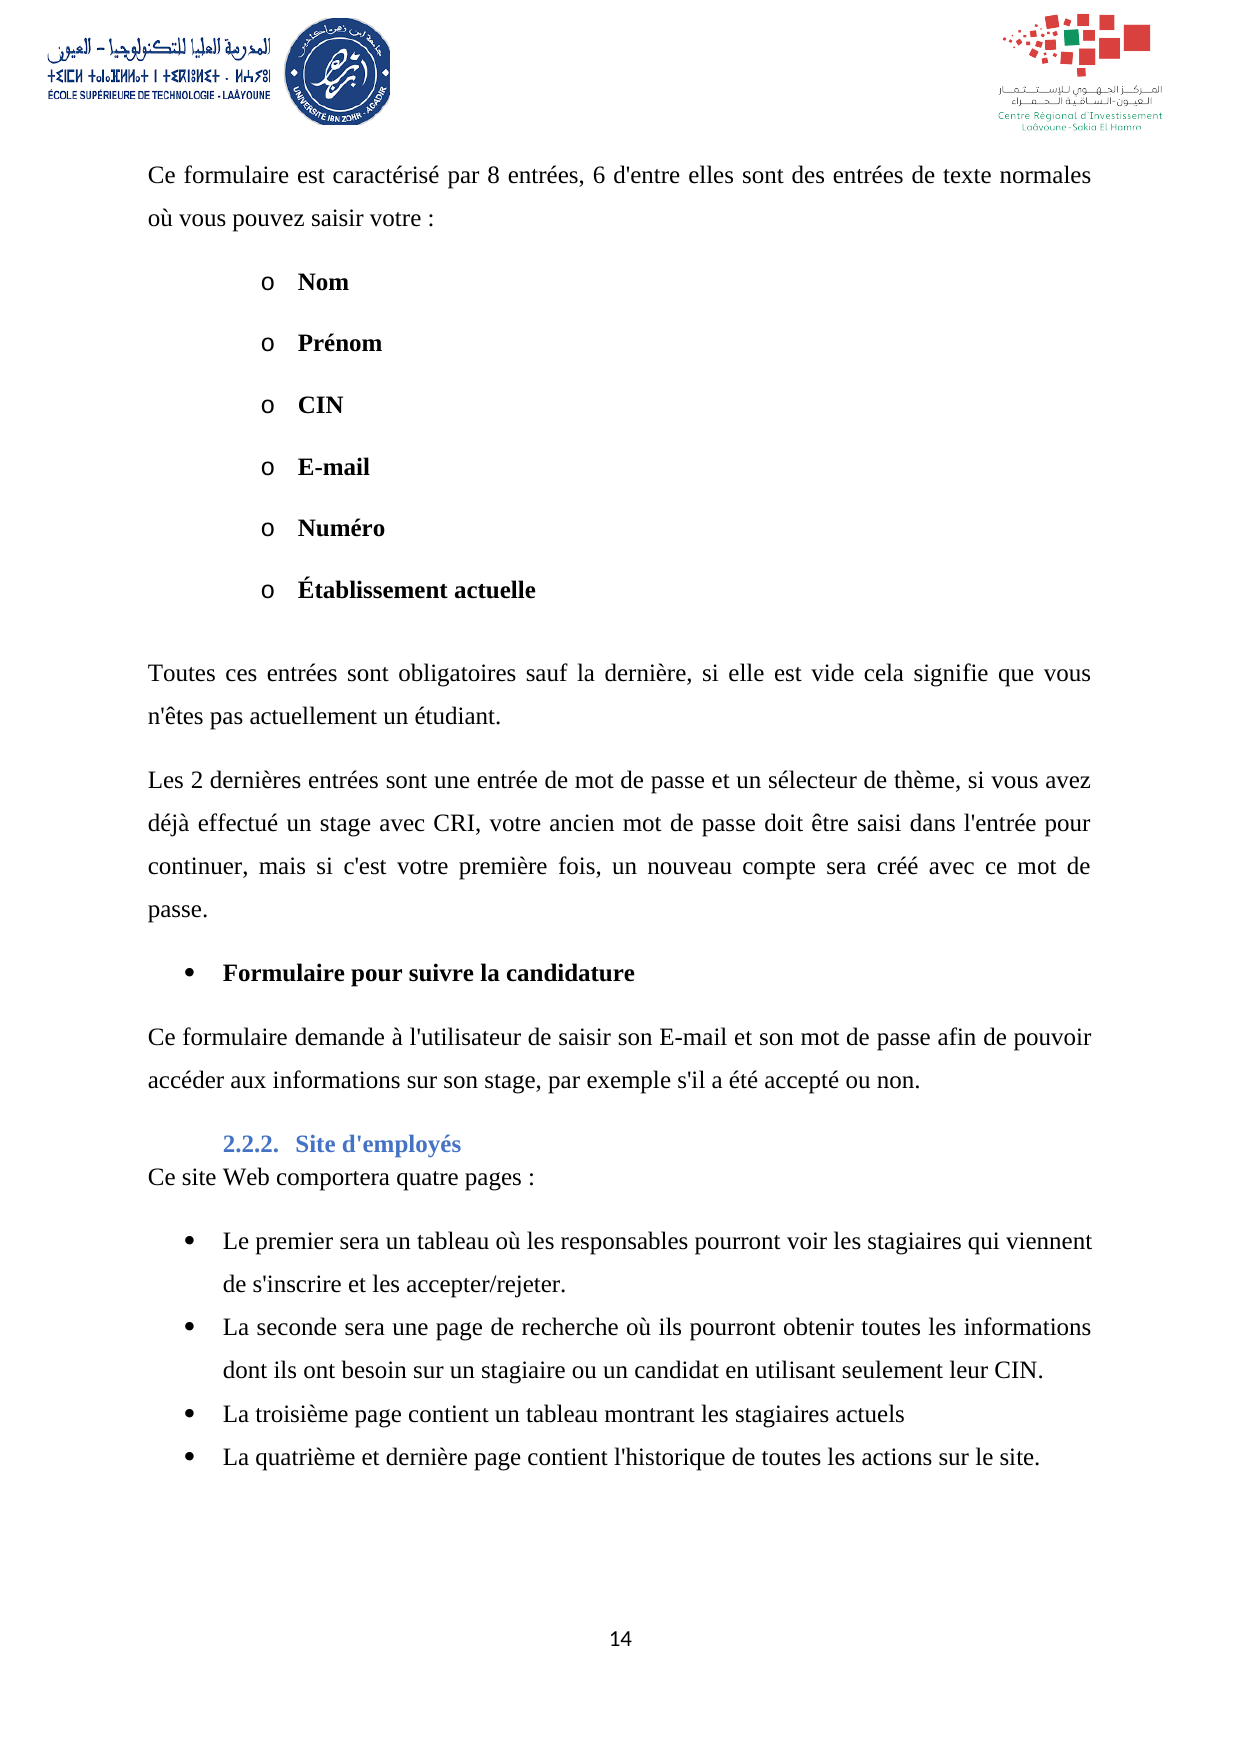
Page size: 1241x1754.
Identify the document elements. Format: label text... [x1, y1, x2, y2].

list Formulaire pour suivre la candidature [185, 958, 1093, 987]
picture [990, 11, 1176, 131]
list La quatrième et dernière page contient l'historique de toutes les actions sur le site. [185, 1442, 1093, 1471]
list La seconde sera une page de recherche où ils pourront obtenir toutes les informations dont ils ont besoin sur un stagiaire ou un candidat en utilisant seulement leur CIN. [185, 1312, 1093, 1384]
list Le premier sera un tableau où les responsables pourront voir les stagiaires qui viennent de s'inscrire et les accepter/rejeter. [185, 1226, 1093, 1298]
text Ce site Web comportera quatre pages : [148, 1162, 1093, 1191]
list Nom [260, 267, 1093, 298]
list CIN [260, 390, 1093, 421]
text Ce formulaire est caractérisé par 8 entrées, 6 d'entre elles sont des entrées de texte normales où vous pouvez saisir votre : [148, 160, 1093, 232]
list Établissement actuelle [260, 575, 1093, 606]
text Ce formulaire demande à l'utilisateur de saisir son E-mail et son mot de passe afin de pouvoir accéder aux informations sur son stage, par exemple s'il a été accepté ou non. [148, 1022, 1093, 1094]
text Les 2 dernières entrées sont une entrée de mot de passe et un sélecteur de thème, si vous avez déjà effectué un stage avec CRI, votre ancien mot de passe doit être saisi dans l'entrée pour continuer, mais si c'est votre première fois, un nouveau compte sera créé avec ce mot de passe. [148, 765, 1093, 923]
list La troisième page contient un tableau montrant les stagiaires actuels [185, 1399, 1093, 1427]
picture [46, 18, 390, 125]
list Prénom [260, 328, 1093, 359]
subtitle Site d'employés [223, 1129, 1093, 1158]
text Toutes ces entrées sont obligatoires sauf la dernière, si elle est vide cela signifie que vous n'êtes pas actuellement un étudiant. [148, 658, 1093, 729]
list E-mail [260, 452, 1093, 483]
list Numéro [260, 513, 1093, 544]
